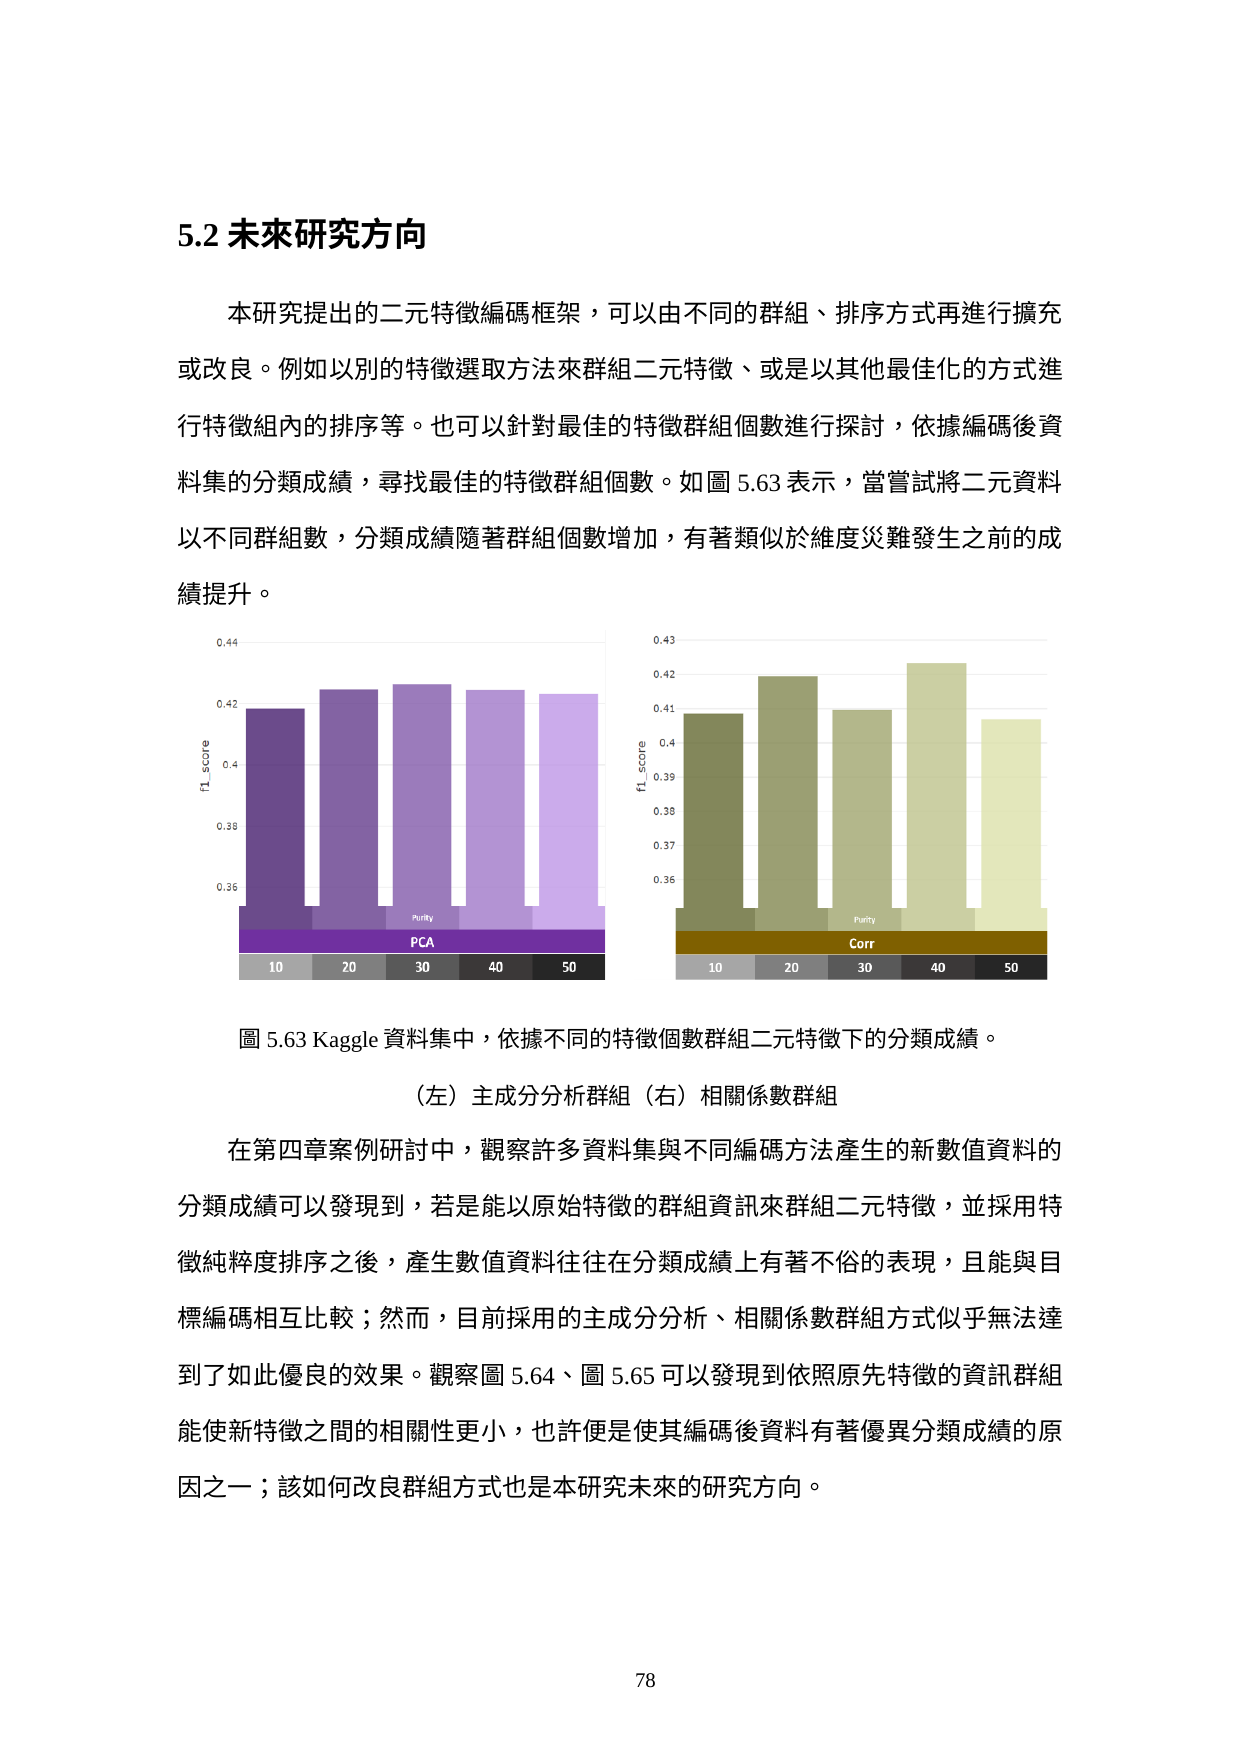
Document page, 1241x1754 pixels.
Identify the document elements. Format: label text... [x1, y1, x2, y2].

picture [191, 630, 605, 985]
picture [634, 630, 1048, 985]
table_header [177, 630, 619, 1019]
table_header [620, 630, 1062, 1019]
subtitle 未來研究方向 [177, 194, 1063, 269]
